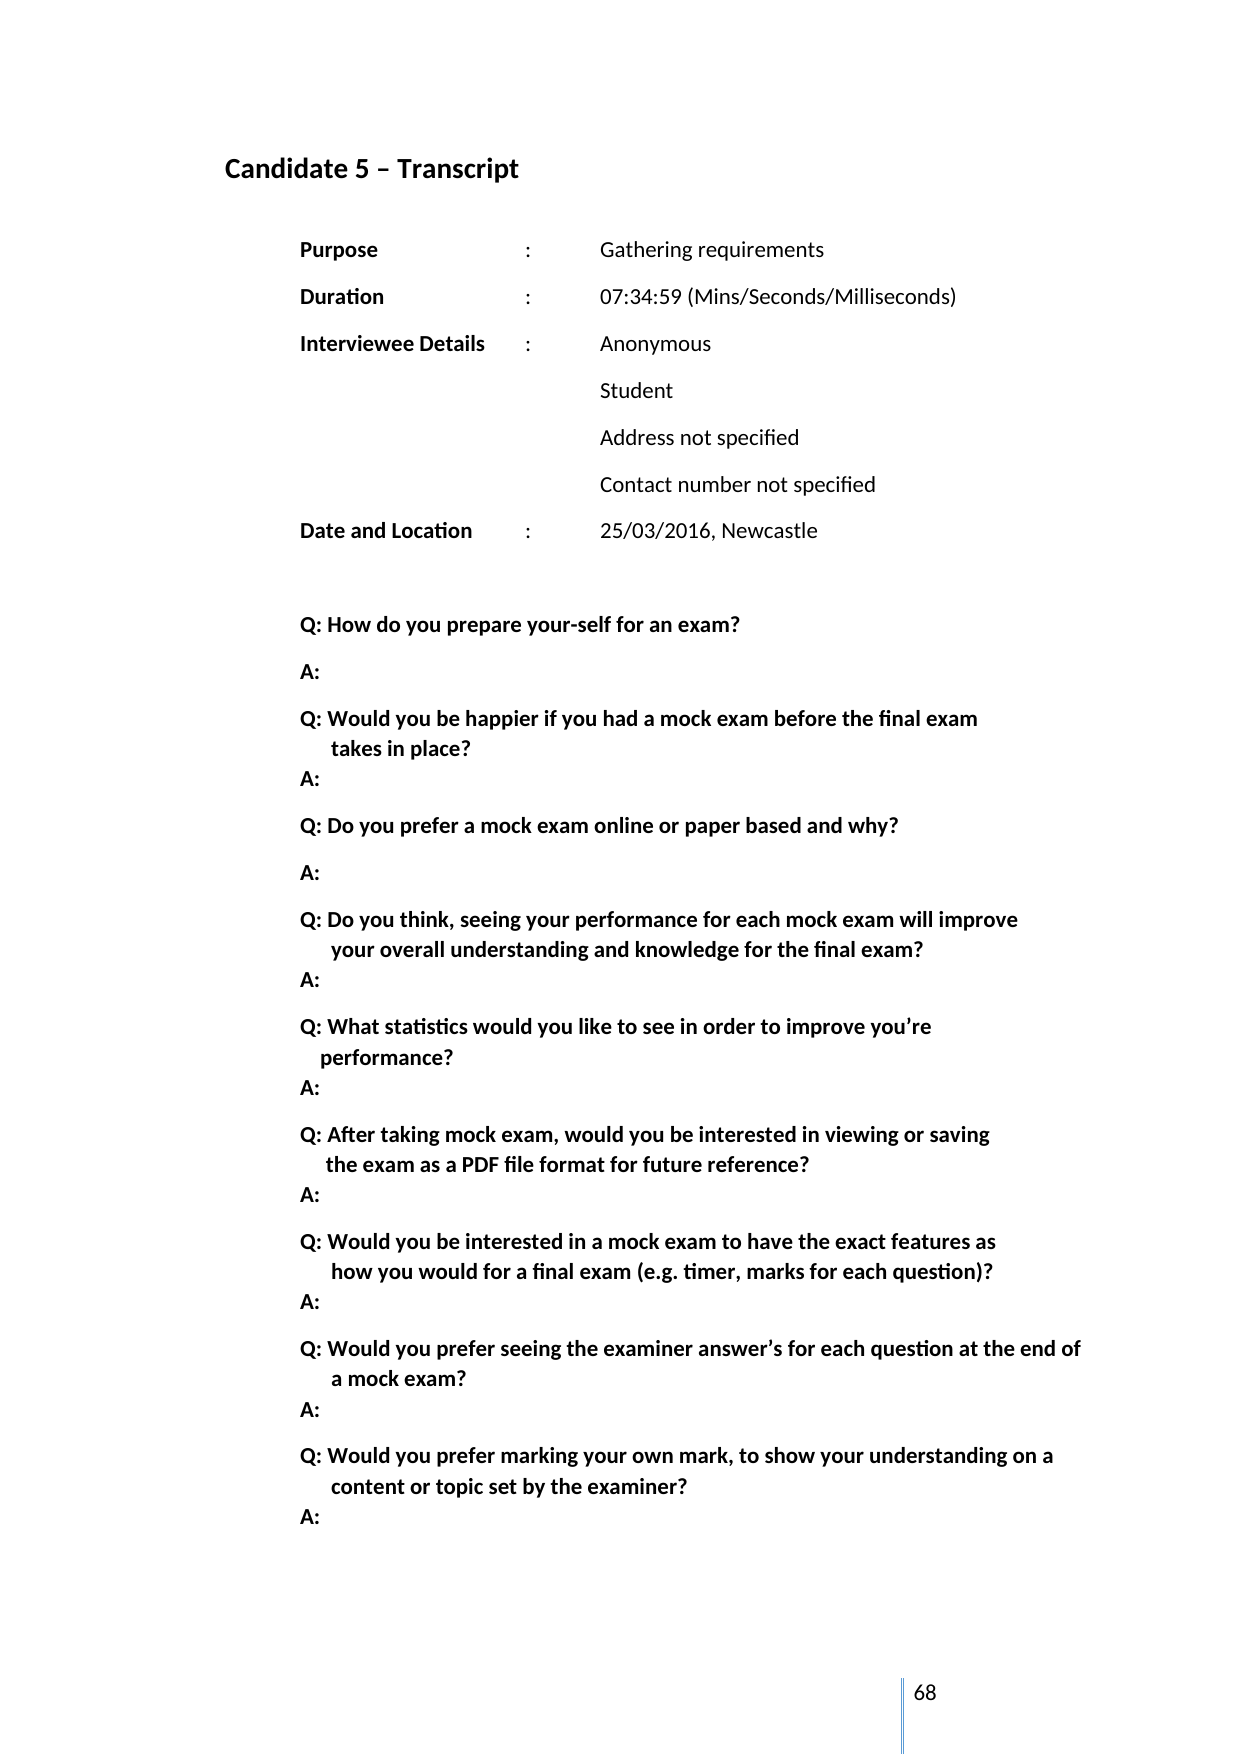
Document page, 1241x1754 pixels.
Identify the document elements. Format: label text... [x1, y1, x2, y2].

text how you would for a final exam (e.g. timer, marks for each question)? [150, 1257, 1090, 1285]
text Q: Would you prefer seeing the examiner answer’s for each question at the end of [150, 1334, 1090, 1362]
text A: [150, 1180, 1090, 1208]
text A: [150, 1395, 1090, 1423]
text A: [150, 1502, 1090, 1530]
text Q: Do you think, seeing your performance for each mock exam will improve [150, 905, 1090, 933]
text Q: How do you prepare your-self for an exam? [150, 610, 1090, 638]
text Q: Would you be interested in a mock exam to have the exact features as [150, 1227, 1090, 1255]
text takes in place? [150, 734, 1090, 762]
text Q: Would you prefer marking your own mark, to show your understanding on a [150, 1442, 1090, 1469]
text Purpose : Gathering requirements [150, 235, 1090, 263]
text A: [150, 1073, 1090, 1101]
text A: [150, 764, 1090, 792]
text Q: Do you prefer a mock exam online or paper based and why? [150, 811, 1090, 839]
text Duration : 07:34:59 (Mins/Seconds/Milliseconds) [150, 282, 1090, 310]
text Student [150, 376, 1090, 404]
text A: [150, 1287, 1090, 1315]
text A: [150, 657, 1090, 685]
text Q: Would you be happier if you had a mock exam before the final exam [150, 704, 1090, 732]
text Contact number not specified [150, 470, 1090, 498]
text Q: After taking mock exam, would you be interested in viewing or saving [150, 1120, 1090, 1148]
text the exam as a PDF file format for future reference? [150, 1150, 1090, 1178]
text a mock exam? [150, 1364, 1090, 1392]
text your overall understanding and knowledge for the final exam? [150, 935, 1090, 963]
text Q: What statistics would you like to see in order to improve you’re [150, 1012, 1090, 1040]
text Interviewee Details : Anonymous [150, 329, 1090, 357]
text performance? [150, 1043, 1090, 1071]
text A: [150, 858, 1090, 886]
text Address not specified [150, 423, 1090, 451]
text content or topic set by the examiner? [150, 1472, 1090, 1500]
text A: [150, 966, 1090, 993]
text Date and Location : 25/03/2016, Newcastle [150, 517, 1090, 544]
subtitle Candidate 5 – Transcript [225, 150, 1090, 186]
